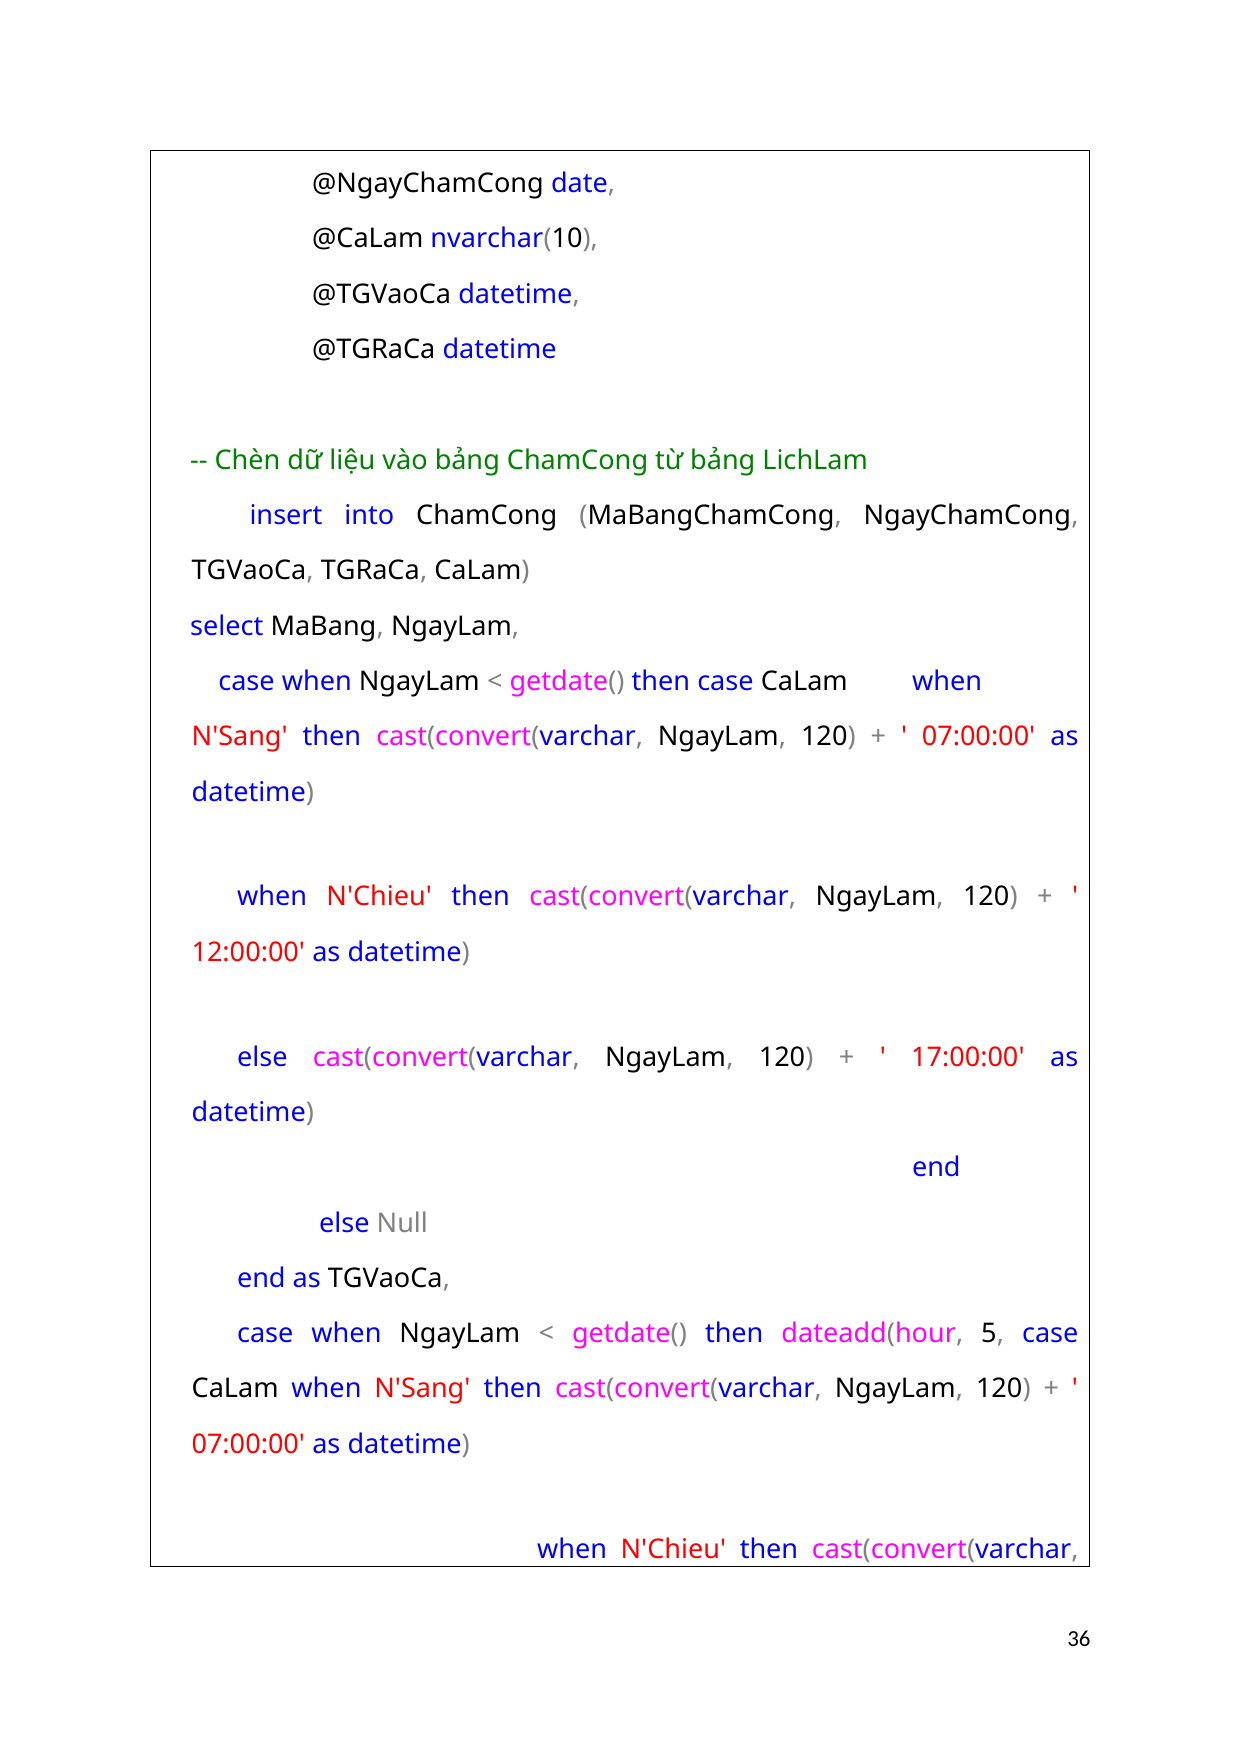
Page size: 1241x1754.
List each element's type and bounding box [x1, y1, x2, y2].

table_header [151, 151, 1089, 1566]
